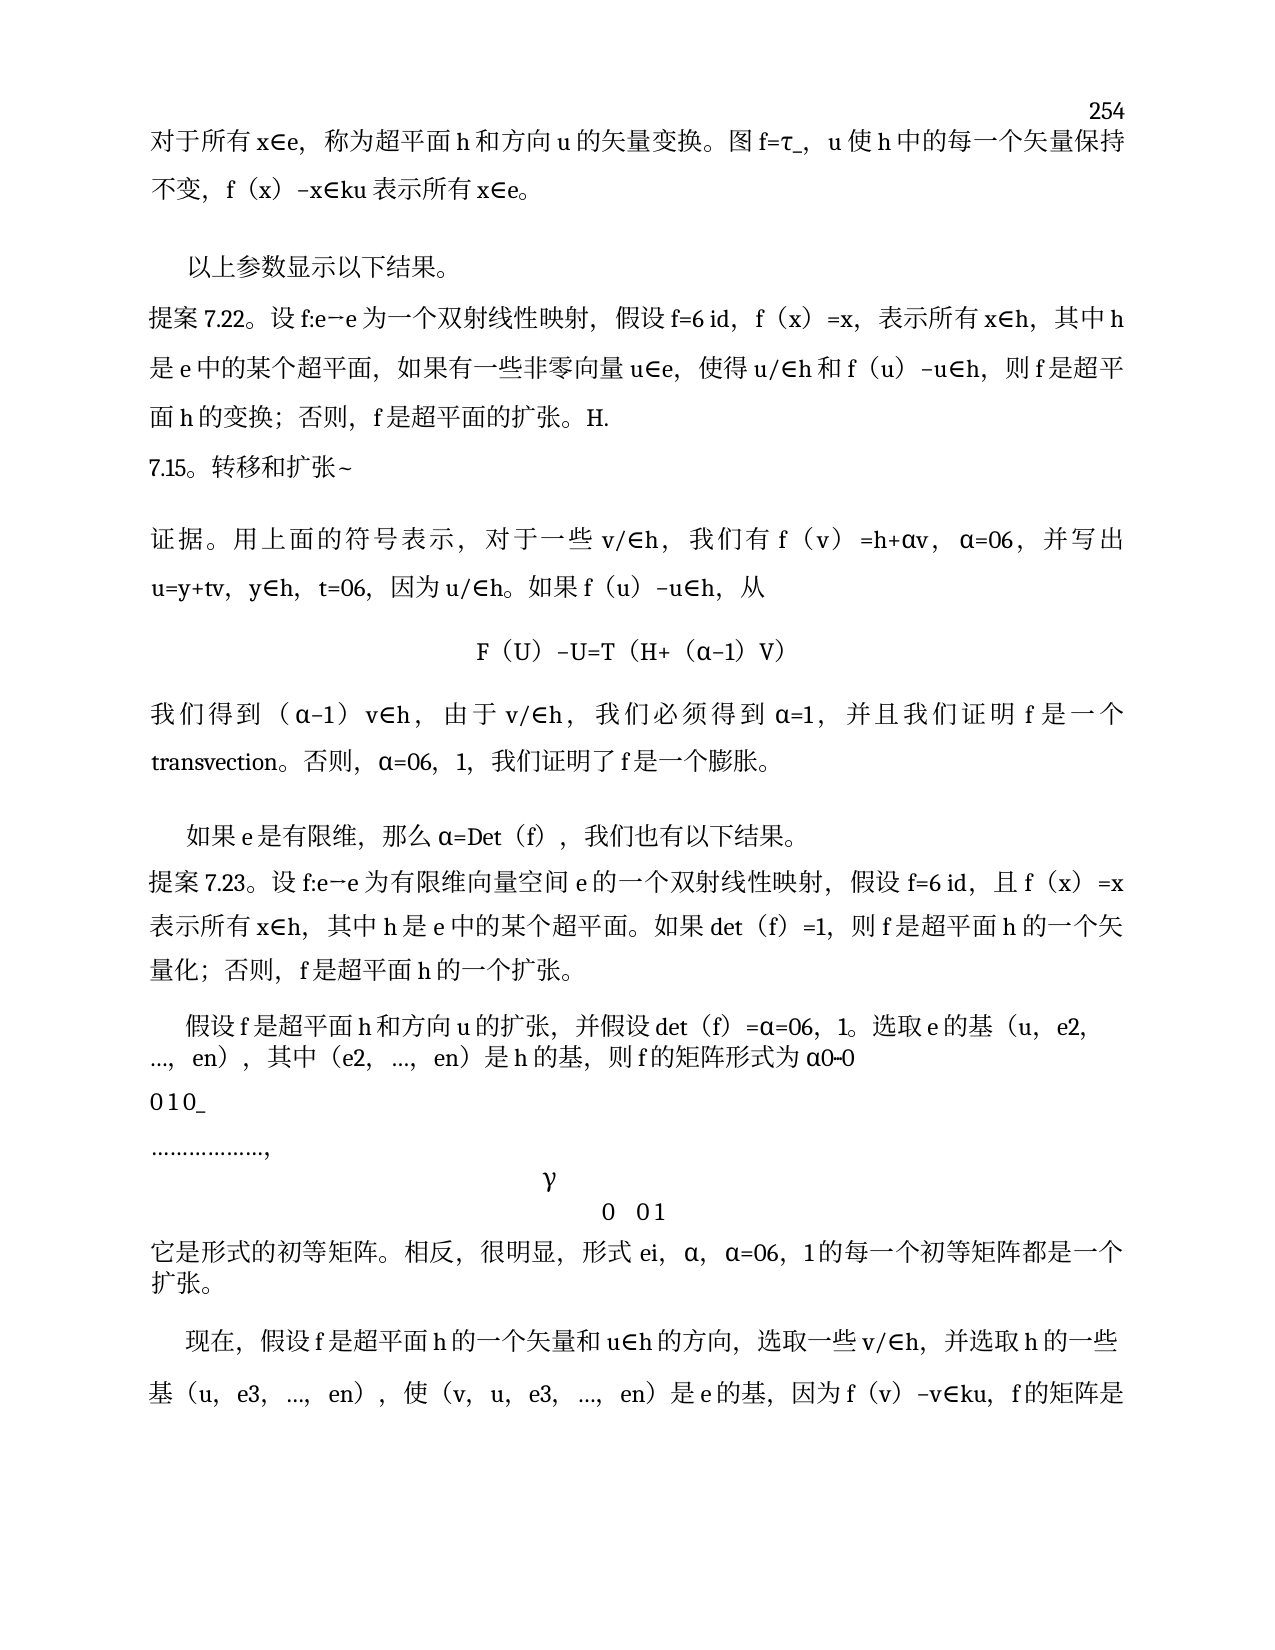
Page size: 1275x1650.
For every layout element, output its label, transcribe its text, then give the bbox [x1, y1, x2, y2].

text F（U）−U=T（H+（α−1）V） [288, 638, 987, 667]
text ………………， [150, 1132, 1125, 1161]
list 0 1 [287, 1198, 979, 1227]
text 它是形式的初等矩阵。相反，很明显，形式ei，α，α=06，1的每一个初等矩阵都是一个扩张。 [150, 1239, 1125, 1298]
text 我们得到（α−1）v∈h，由于v/∈h，我们必须得到α=1，并且我们证明f是一个transvection。否则，α=06，1，我们证明了f是一个膨胀。 [150, 701, 1125, 777]
text 证据。用上面的符号表示，对于一些v/∈h，我们有f（v）=h+αv，α=06，并写出u=y+tv，y∈h，t=06，因为u/∈h。如果f（u）−u∈h，从 [150, 526, 1125, 603]
text 以上参数显示以下结果。 [187, 254, 1125, 282]
text 提案7.23。设f:e→e为有限维向量空间e的一个双射线性映射，假设f=6 id，且f（x）=x表示所有x∈h，其中h是e中的某个超平面。如果det（f）=1，则f是超平面h的一个矢量化；否则，f是超平面h的一个扩张。 [148, 868, 1124, 986]
text 7.15。转移和扩张~ [148, 454, 1125, 483]
text 对于所有x∈e，称为超平面h和方向u的矢量变换。图f=τ_，u使h中的每一个矢量保持不变，f（x）−x∈ku表示所有x∈e。 [150, 128, 1125, 205]
text 现在，假设f是超平面h的一个矢量和u∈h的方向，选取一些v/∈h，并选取h的一些基（u，e3，…，en），使（v，u，e3，…，en）是e的基，因为f（v）−v∈ku，f的矩阵是 [148, 1328, 1126, 1409]
text 假设f是超平面h和方向u的扩张，并假设det（f）=α=06，1。选取e的基（u，e2，…，en），其中（e2，…，en）是h的基，则f的矩阵形式为α0···0 [148, 1013, 1126, 1073]
text 提案7.22。设f:e→e为一个双射线性映射，假设f=6 id，f（x）=x，表示所有x∈h，其中h是e中的某个超平面，如果有一些非零向量u∈e，使得u/∈h和f（u）−u∈h，则f是超平面h的变换；否则，f是超平面的扩张。H. [148, 305, 1124, 433]
text 0 1 0_ [150, 1088, 1125, 1117]
text γ [542, 1164, 663, 1193]
text 如果e是有限维，那么α=Det（f），我们也有以下结果。 [187, 823, 1125, 851]
